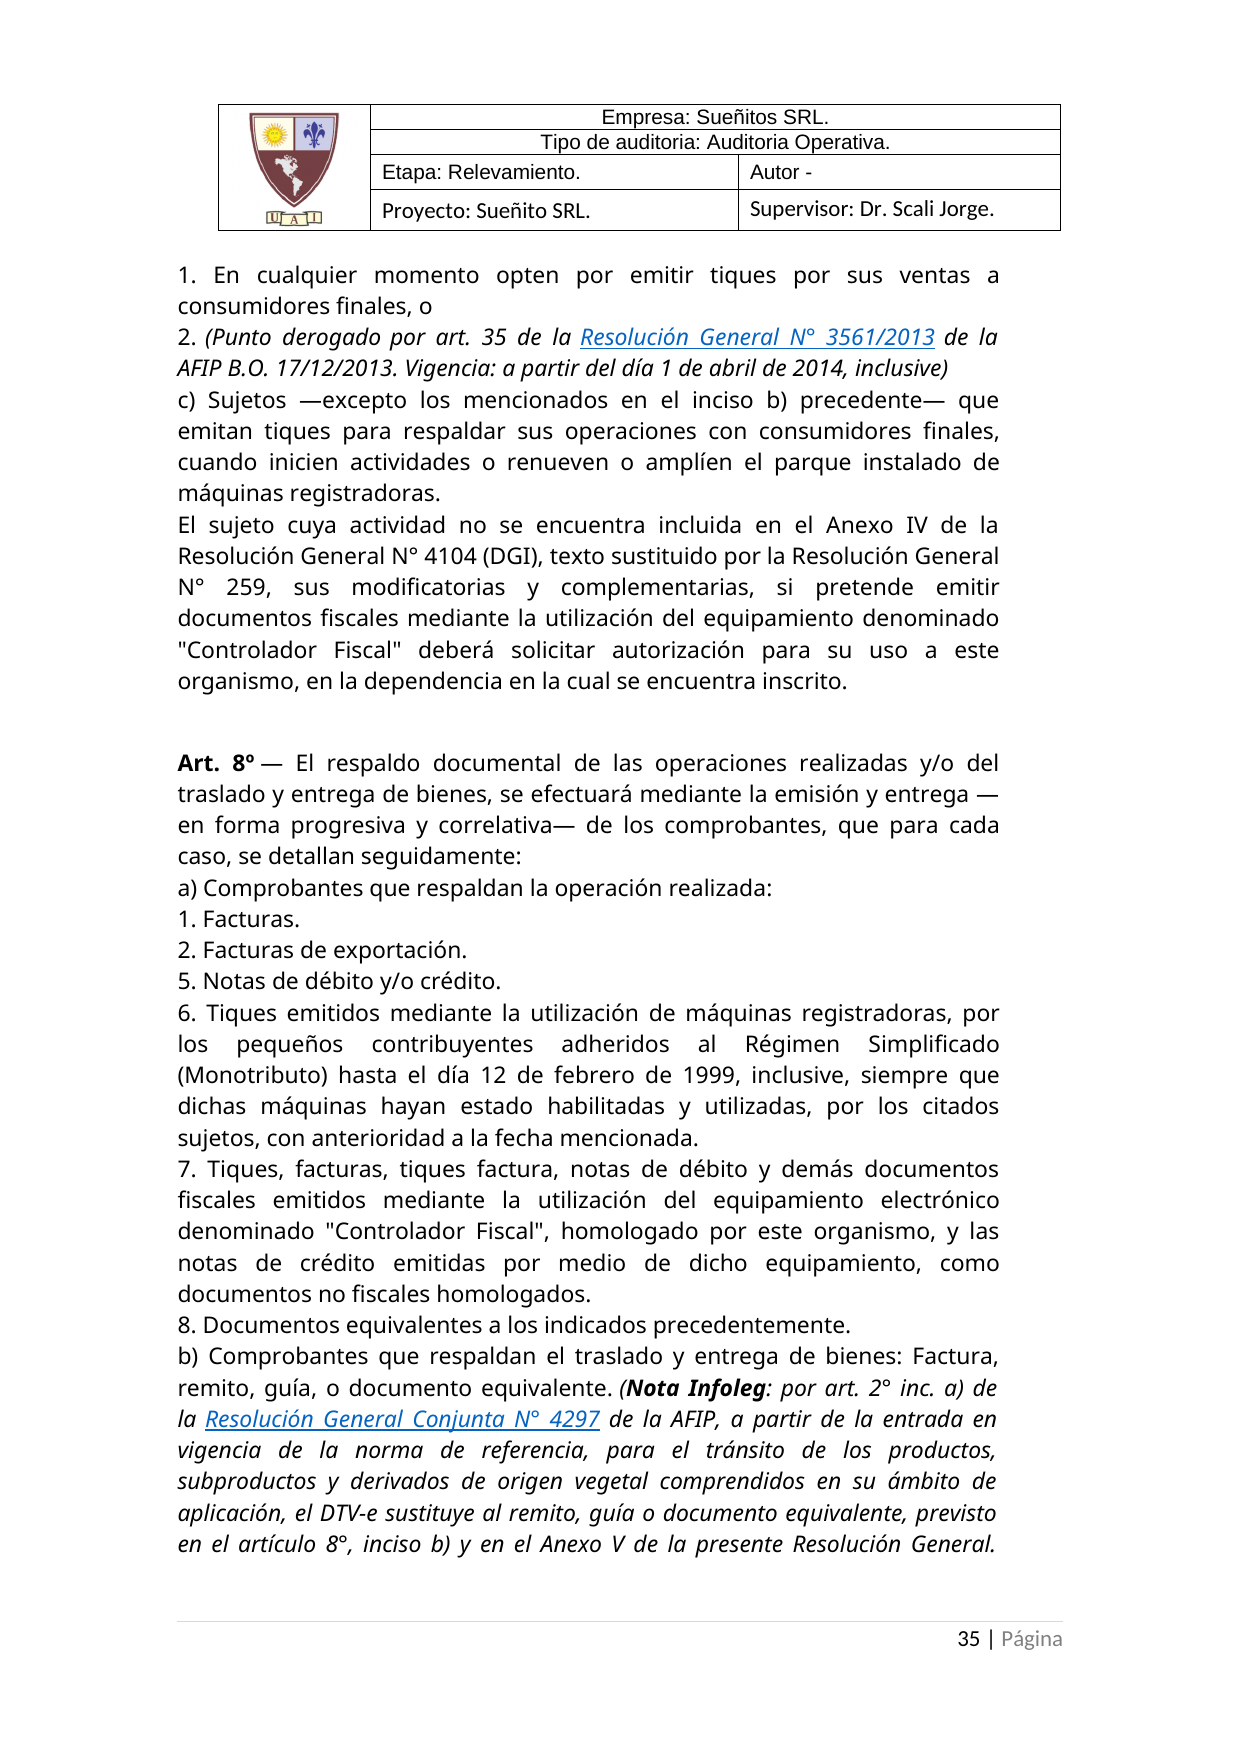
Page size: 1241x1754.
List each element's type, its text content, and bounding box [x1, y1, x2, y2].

text c) Sujetos —excepto los mencionados en el inciso b) precedente— que emitan tiques para respaldar sus operaciones con consumidores finales, cuando inicien actividades o renueven o amplíen el parque instalado de máquinas registradoras. [177, 384, 1001, 509]
text 2. (Punto derogado por art. 35 de la Resolución General N° 3561/2013 de la AFIP B.O. 17/12/2013. Vigencia: a partir del día 1 de abril de 2014, inclusive) [177, 321, 1001, 384]
text 1. En cualquier momento opten por emitir tiques por sus ventas a consumidores finales, o [177, 259, 1001, 321]
text 1. Facturas. [177, 903, 1001, 934]
text 2. Facturas de exportación. [177, 934, 1001, 965]
text El sujeto cuya actividad no se encuentra incluida en el Anexo IV de la Resolución General N° 4104 (DGI), texto sustituido por la Resolución General N° 259, sus modificatorias y complementarias, si pretende emitir documentos fiscales mediante la utilización del equipamiento denominado "Controlador Fiscal" deberá solicitar autorización para su uso a este organismo, en la dependencia en la cual se encuentra inscrito. [177, 509, 1001, 696]
text 6. Tiques emitidos mediante la utilización de máquinas registradoras, por los pequeños contribuyentes adheridos al Régimen Simplificado (Monotributo) hasta el día 12 de febrero de 1999, inclusive, siempre que dichas máquinas hayan estado habilitadas y utilizadas, por los citados sujetos, con anterioridad a la fecha mencionada. [177, 997, 1001, 1153]
text 5. Notas de débito y/o crédito. [177, 965, 1001, 997]
text Art. 8º — El respaldo documental de las operaciones realizadas y/o del traslado y entrega de bienes, se efectuará mediante la emisión y entrega —en forma progresiva y correlativa— de los comprobantes, que para cada caso, se detallan seguidamente: [177, 747, 1001, 872]
text 8. Documentos equivalentes a los indicados precedentemente. [177, 1309, 1001, 1340]
text 7. Tiques, facturas, tiques factura, notas de débito y demás documentos fiscales emitidos mediante la utilización del equipamiento electrónico denominado "Controlador Fiscal", homologado por este organismo, y las notas de crédito emitidas por medio de dicho equipamiento, como documentos no fiscales homologados. [177, 1153, 1001, 1309]
text a) Comprobantes que respaldan la operación realizada: [177, 872, 1001, 903]
picture [229, 105, 360, 230]
